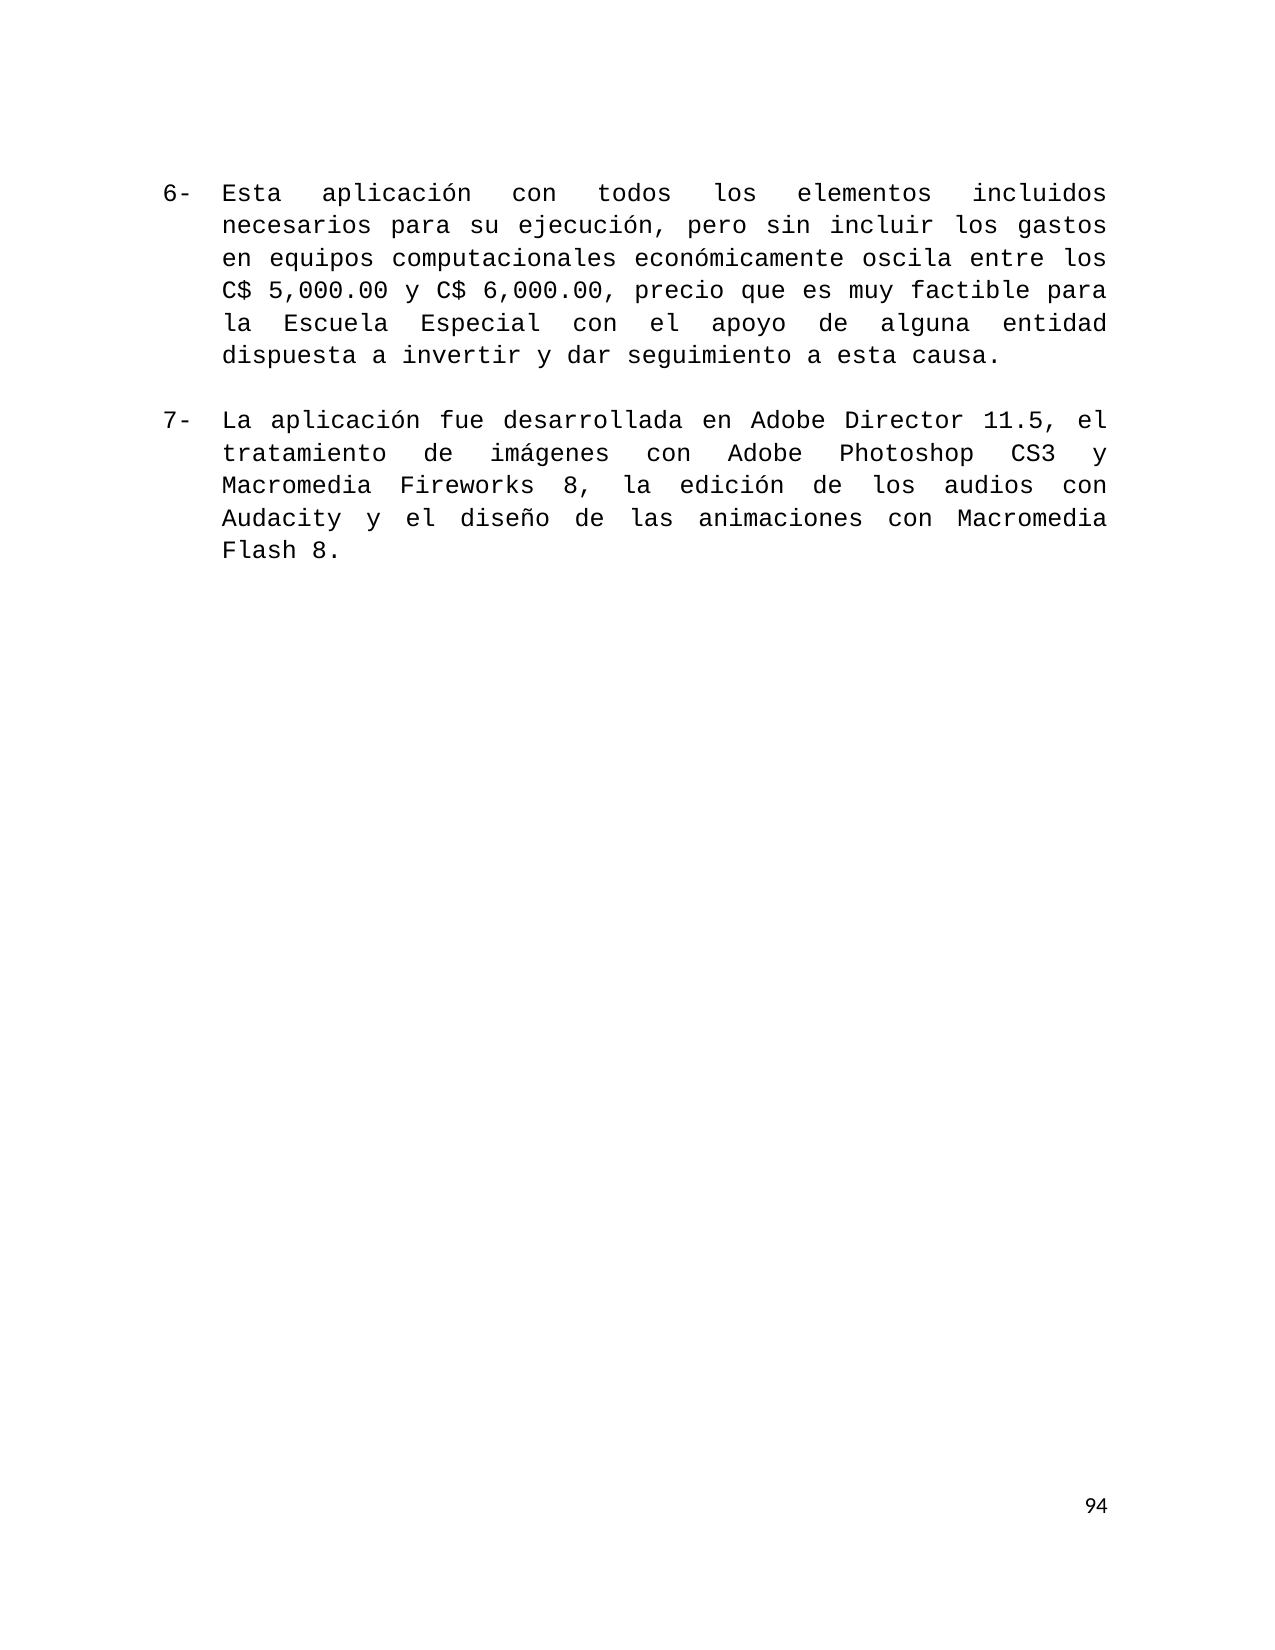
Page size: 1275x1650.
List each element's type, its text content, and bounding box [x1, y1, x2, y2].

list La aplicación fue desarrollada en Adobe Director 11.5, el tratamiento de imágenes con Adobe Photoshop CS3 y Macromedia Fireworks 8, la edición de los audios con Audacity y el diseño de las animaciones con Macromedia Flash 8. [162, 408, 1107, 566]
list Esta aplicación con todos los elementos incluidos necesarios para su ejecución, pero sin incluir los gastos en equipos computacionales económicamente oscila entre los C$ 5,000.00 y C$ 6,000.00, precio que es muy factible para la Escuela Especial con el apoyo de alguna entidad dispuesta a invertir y dar seguimiento a esta causa. [162, 180, 1107, 371]
